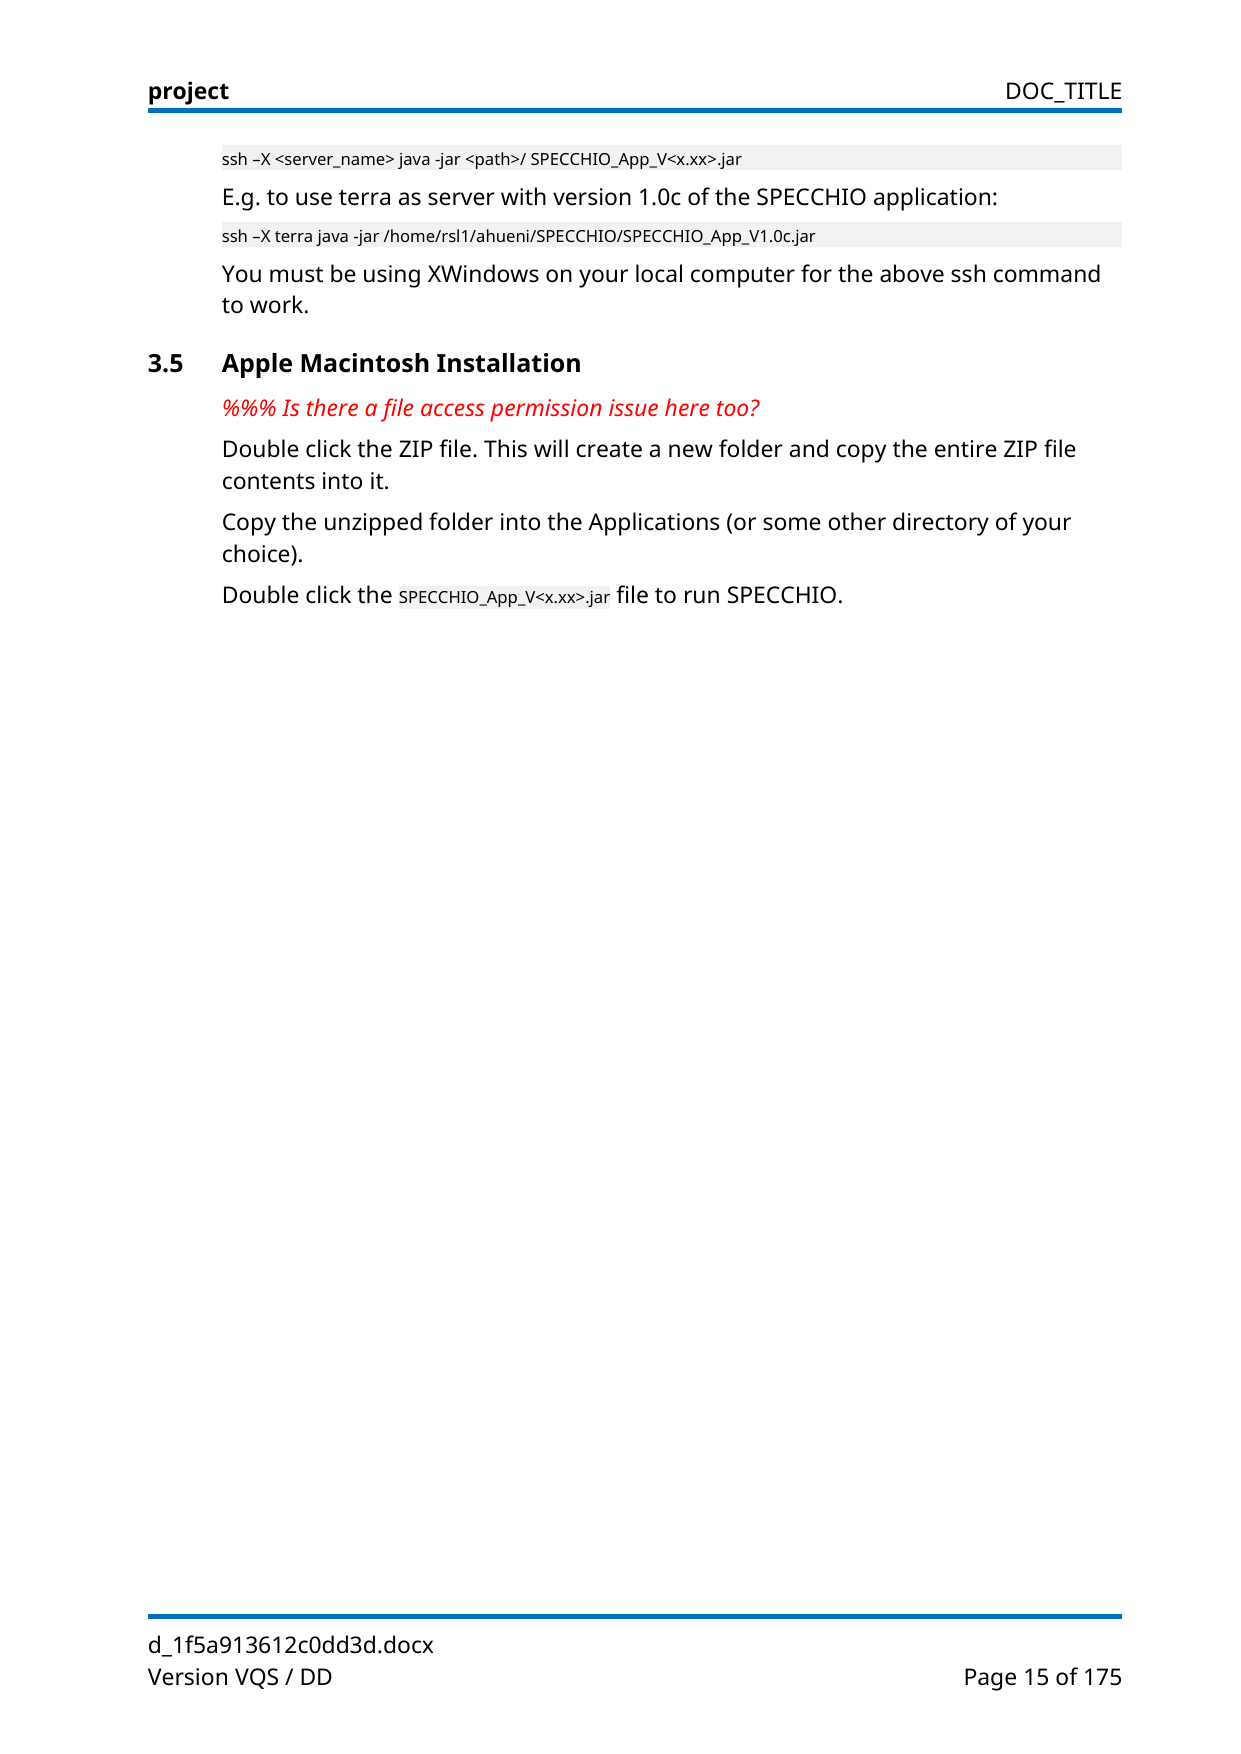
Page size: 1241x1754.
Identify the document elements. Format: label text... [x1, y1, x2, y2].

text %%% Is there a permission issue here too? [222, 392, 1122, 423]
text You must be using XWindows on your local computer for the above ssh command to work. [222, 258, 1122, 320]
text Copy the unzipped folder into the Applications (or some other directory of your choice). [222, 506, 1122, 569]
text Double click the ZIP file. This will create a new folder and copy the entire ZIP file contents into it. [222, 433, 1122, 496]
text Double click the SPECCHIO_App_V<x.xx>.jar file to run SPECCHIO. [222, 579, 1122, 611]
text ssh –X terra java -jar /home/rsl1/ahueni/SPECCHIO/SPECCHIO_App_V1.0c.jar [222, 222, 1122, 247]
subtitle Apple Macintosh Installation [148, 345, 1122, 379]
text ssh –X <server_name> java -jar <path>/ SPECCHIO_App_V<x.xx>.jar [222, 145, 1122, 170]
text E.g. to use terra as server with version 1.0c of the SPECCHIO application: [222, 181, 1122, 212]
